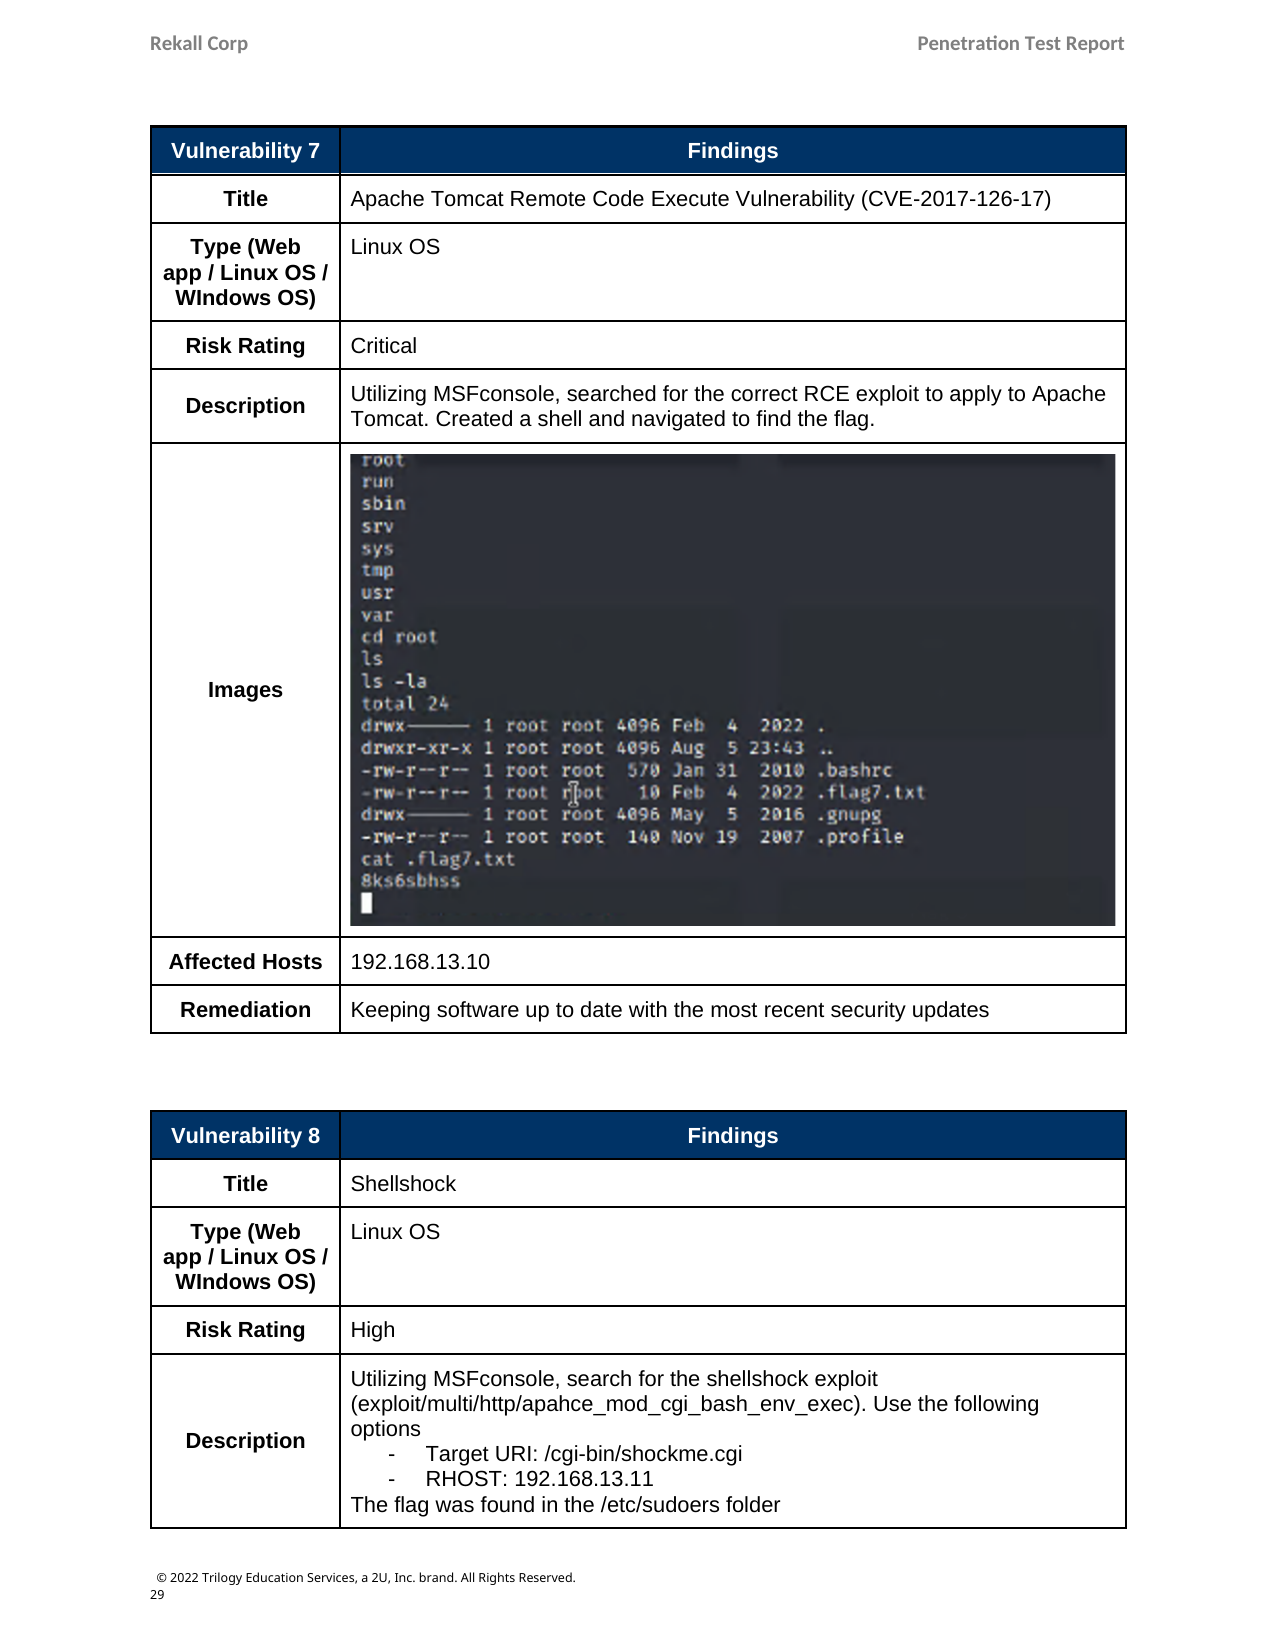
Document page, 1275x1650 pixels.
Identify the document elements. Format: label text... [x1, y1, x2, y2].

table_cell Description [152, 1355, 339, 1527]
table_cell Keeping software up to date with the most recent security updates [341, 986, 1125, 1032]
table_cell [341, 444, 1125, 936]
table_cell Remediation [152, 986, 339, 1032]
table_cell Shellshock [341, 1160, 1125, 1206]
picture [350, 454, 1116, 926]
table_header Vulnerability 8 [152, 1112, 339, 1158]
table_cell High [341, 1307, 1125, 1353]
table_cell Linux OS [341, 224, 1125, 320]
table_cell Images [152, 444, 339, 936]
table_cell Type (Web app / Linux OS / WIndows OS) [152, 224, 339, 320]
table_cell Linux OS [341, 1208, 1125, 1305]
table_cell Description [152, 370, 339, 442]
table_header Findings [341, 1112, 1125, 1158]
table_cell 192.168.13.10 [341, 938, 1125, 984]
table_cell Type (Web app / Linux OS / WIndows OS) [152, 1208, 339, 1305]
table_cell Utilizing MSFconsole, searched for the correct RCE exploit to apply to Apache Tomcat. Created a shell and navigated to find the flag. [341, 370, 1125, 442]
table_cell Title [152, 1160, 339, 1206]
table_cell Title [152, 176, 339, 222]
table_cell Affected Hosts [152, 938, 339, 984]
table_cell Risk Rating [152, 1307, 339, 1353]
table_header Findings [341, 128, 1125, 173]
table_cell Critical [341, 322, 1125, 368]
table_header Vulnerability 7 [152, 128, 339, 173]
table_cell Utilizing MSFconsole, search for the shellshock exploit (exploit/multi/http/apahce_mod_cgi_bash_env_exec). Use the following options Target URI: /cgi-bin/shockme.cgi RHOST: 192.168.13.11 The flag was found in the /etc/sudoers folder [341, 1355, 1125, 1527]
table_cell Apache Tomcat Remote Code Execute Vulnerability (CVE-2017-126-17) [341, 176, 1125, 222]
table_cell Risk Rating [152, 322, 339, 368]
